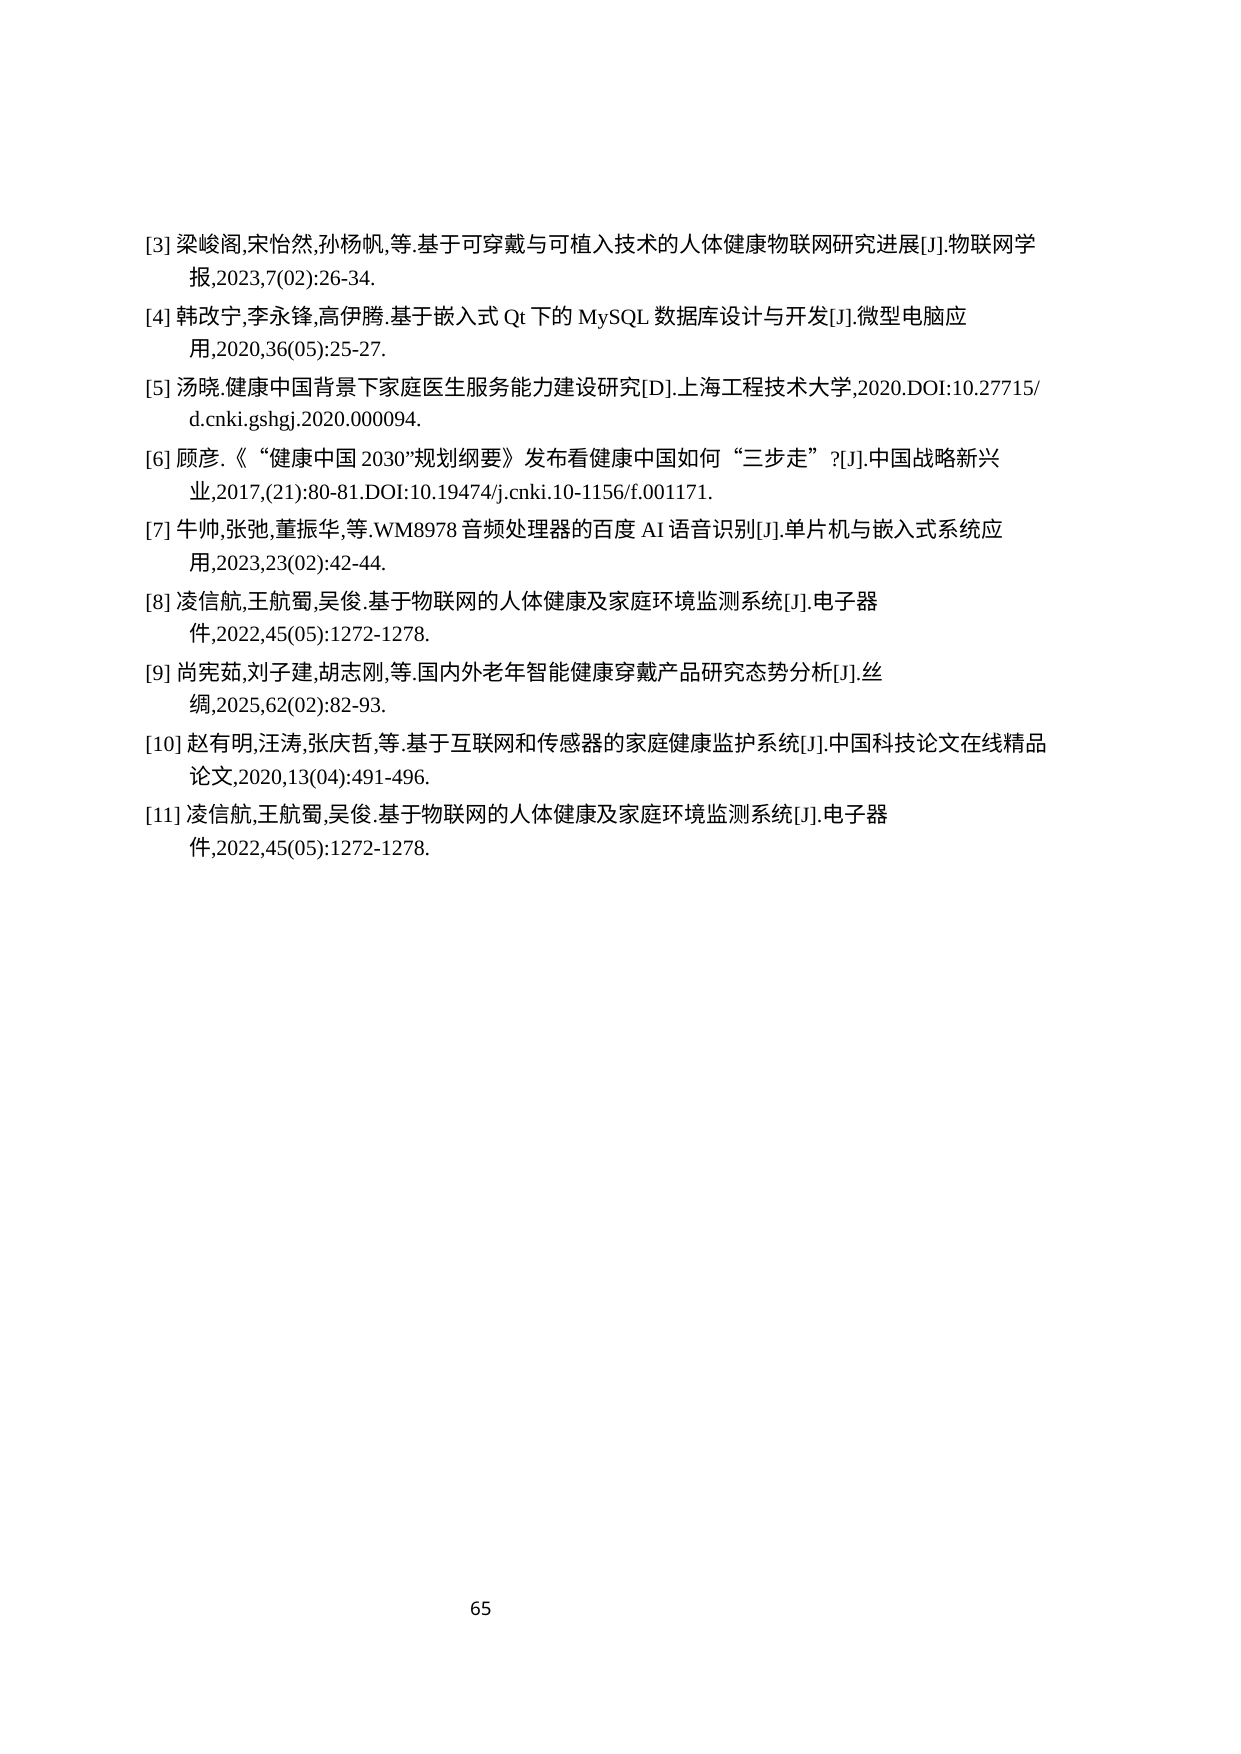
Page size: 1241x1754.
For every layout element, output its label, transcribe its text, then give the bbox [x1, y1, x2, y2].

list 凌信航,王航蜀,吴俊.基于物联网的人体健康及家庭环境监测系统[J].电子器件,2022,45(05):1272-1278. [145, 583, 1051, 648]
list 赵有明,汪涛,张庆哲,等.基于互联网和传感器的家庭健康监护系统[J].中国科技论文在线精品论文,2020,13(04):491-496. [145, 726, 1051, 791]
list 牛帅,张弛,董振华,等.WM8978音频处理器的百度AI语音识别[J].单片机与嵌入式系统应用,2023,23(02):42-44. [145, 512, 1051, 577]
list 凌信航,王航蜀,吴俊.基于物联网的人体健康及家庭环境监测系统[J].电子器件,2022,45(05):1272-1278. [145, 797, 1051, 862]
list 汤晓.健康中国背景下家庭医生服务能力建设研究[D].上海工程技术大学,2020.DOI:10.27715/d.cnki.gshgj.2020.000094. [145, 369, 1051, 434]
list 尚宪茹,刘子建,胡志刚,等.国内外老年智能健康穿戴产品研究态势分析[J].丝绸,2025,62(02):82-93. [145, 654, 1051, 719]
list 梁峻阁,宋怡然,孙杨帆,等.基于可穿戴与可植入技术的人体健康物联网研究进展[J].物联网学报,2023,7(02):26-34. [145, 227, 1051, 292]
list 顾彦.《“健康中国2030”规划纲要》发布看健康中国如何“三步走”?[J].中国战略新兴业,2017,(21):80-81.DOI:10.19474/j.cnki.10-1156/f.001171. [145, 441, 1051, 506]
list 韩改宁,李永锋,高伊腾.基于嵌入式Qt下的MySQL数据库设计与开发[J].微型电脑应用,2020,36(05):25-27. [145, 298, 1051, 363]
